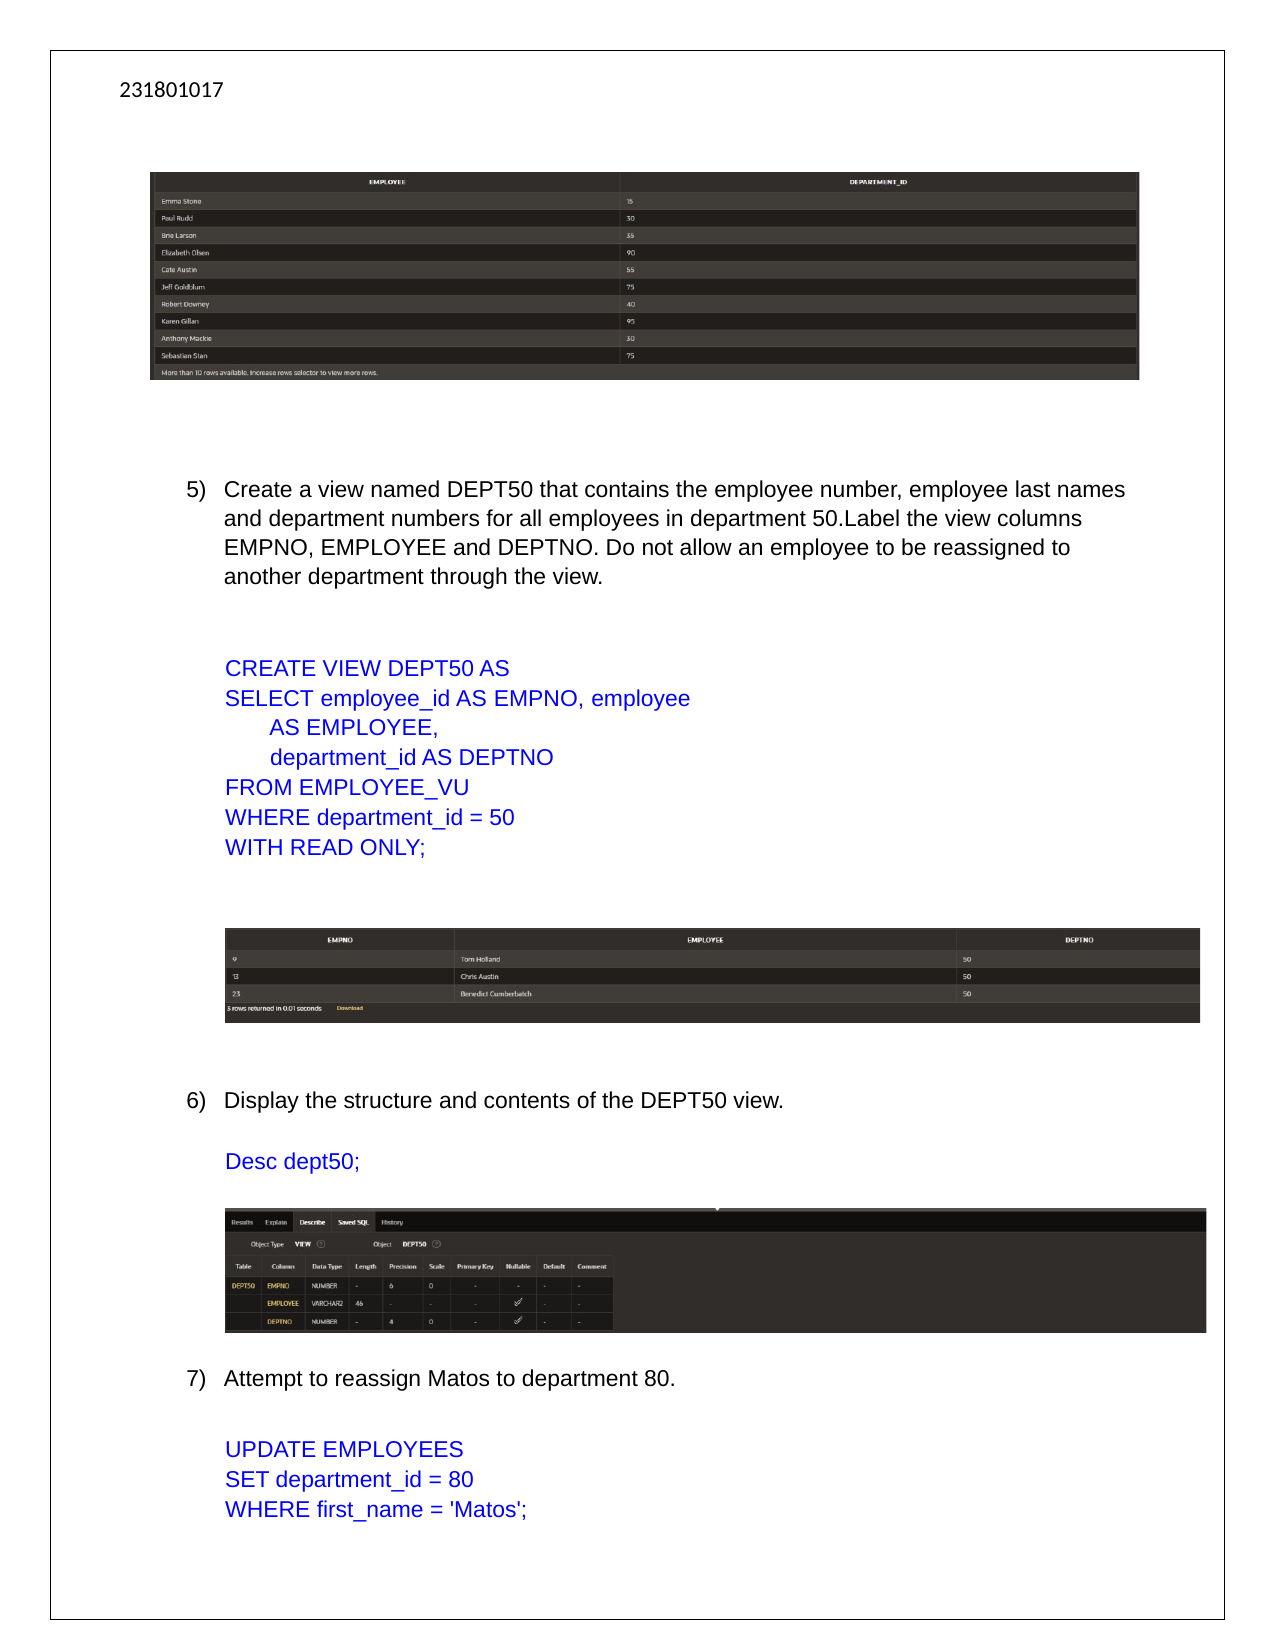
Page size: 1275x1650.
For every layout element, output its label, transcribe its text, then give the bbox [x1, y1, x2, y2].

list Display the structure and contents of the DEPT50 view. [186, 1087, 1129, 1113]
picture [225, 928, 1200, 1023]
text FROM EMPLOYEE_VU [224, 773, 1139, 800]
text department_id AS DEPTNO [269, 743, 1139, 770]
text Desc dept50; [224, 1148, 1139, 1175]
picture [225, 1208, 1207, 1333]
text WITH READ ONLY; [224, 833, 1139, 860]
text CREATE VIEW DEPT50 AS [224, 654, 1139, 681]
list Create a view named DEPT50 that contains the employee number, employee last names and department numbers for all employees in department 50.Label the view columns EMPNO, EMPLOYEE and DEPTNO. Do not allow an employee to be reassigned to another department through the view. [186, 476, 1129, 589]
text UPDATE EMPLOYEES [224, 1436, 1139, 1462]
text WHERE department_id = 50 [224, 803, 1139, 830]
list Attempt to reassign Matos to department 80. [186, 1365, 1129, 1392]
text SELECT employee_id AS EMPNO, employee AS EMPLOYEE, [224, 684, 691, 740]
picture [150, 172, 1140, 380]
text SET department_id = 80 [224, 1466, 1139, 1492]
text WHERE first_name = 'Matos'; [224, 1496, 1139, 1522]
